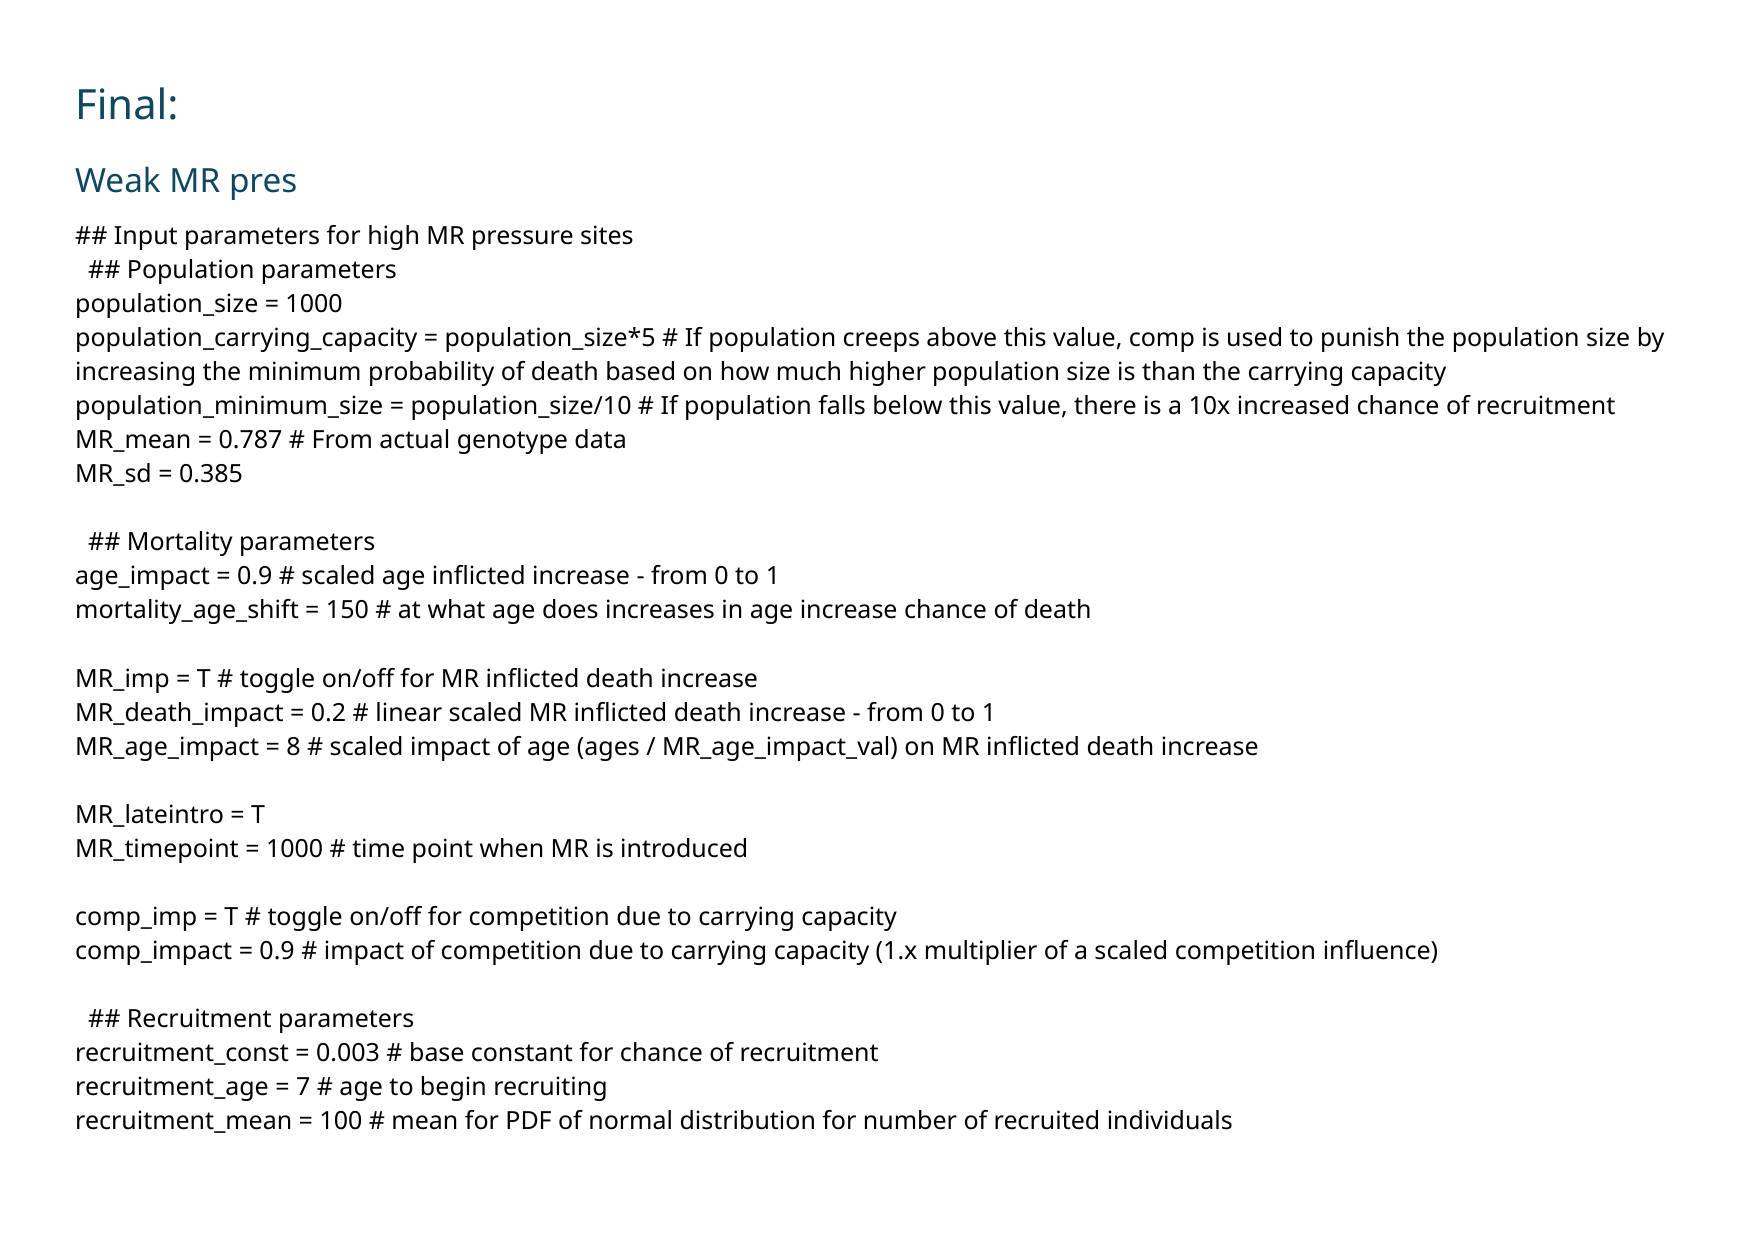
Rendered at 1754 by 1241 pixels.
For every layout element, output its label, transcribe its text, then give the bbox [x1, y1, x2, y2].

subtitle Weak MR pres [75, 157, 1679, 202]
text ## Mortality parameters [75, 524, 1679, 558]
text age_impact = 0.9 # scaled age inflicted increase - from 0 to 1 [75, 558, 1679, 592]
text comp_imp = T # toggle on/off for competition due to carrying capacity [75, 899, 1679, 933]
text MR_age_impact = 8 # scaled impact of age (ages / MR_age_impact_val) on MR inflicted death increase [75, 728, 1679, 762]
text ## Population parameters [75, 251, 1679, 286]
text comp_impact = 0.9 # impact of competition due to carrying capacity (1.x multiplier of a scaled competition influence) [75, 933, 1679, 967]
text MR_death_impact = 0.2 # linear scaled MR inflicted death increase - from 0 to 1 [75, 694, 1679, 728]
text MR_lateintro = T [75, 796, 1679, 831]
text MR_mean = 0.787 # From actual genotype data [75, 422, 1679, 456]
text recruitment_age = 7 # age to begin recruiting [75, 1069, 1679, 1103]
text MR_timepoint = 1000 # time point when MR is introduced [75, 831, 1679, 864]
text MR_imp = T # toggle on/off for MR inflicted death increase [75, 660, 1679, 694]
text population_minimum_size = population_size/10 # If population falls below this value, there is a 10x increased chance of recruitment [75, 388, 1679, 422]
text population_size = 1000 [75, 286, 1679, 319]
text ## Recruitment parameters [75, 1001, 1679, 1035]
text MR_sd = 0.385 [75, 456, 1679, 490]
text ## Input parameters for high MR pressure sites [75, 217, 1679, 251]
text recruitment_mean = 100 # mean for PDF of normal distribution for number of recruited individuals [75, 1103, 1679, 1137]
text recruitment_const = 0.003 # base constant for chance of recruitment [75, 1035, 1679, 1069]
text population_carrying_capacity = population_size*5 # If population creeps above this value, comp is used to punish the population size by increasing the minimum probability of death based on how much higher population size is than the carrying capacity [75, 319, 1679, 388]
subtitle Final: [75, 75, 1679, 132]
text mortality_age_shift = 150 # at what age does increases in age increase chance of death [75, 592, 1679, 626]
